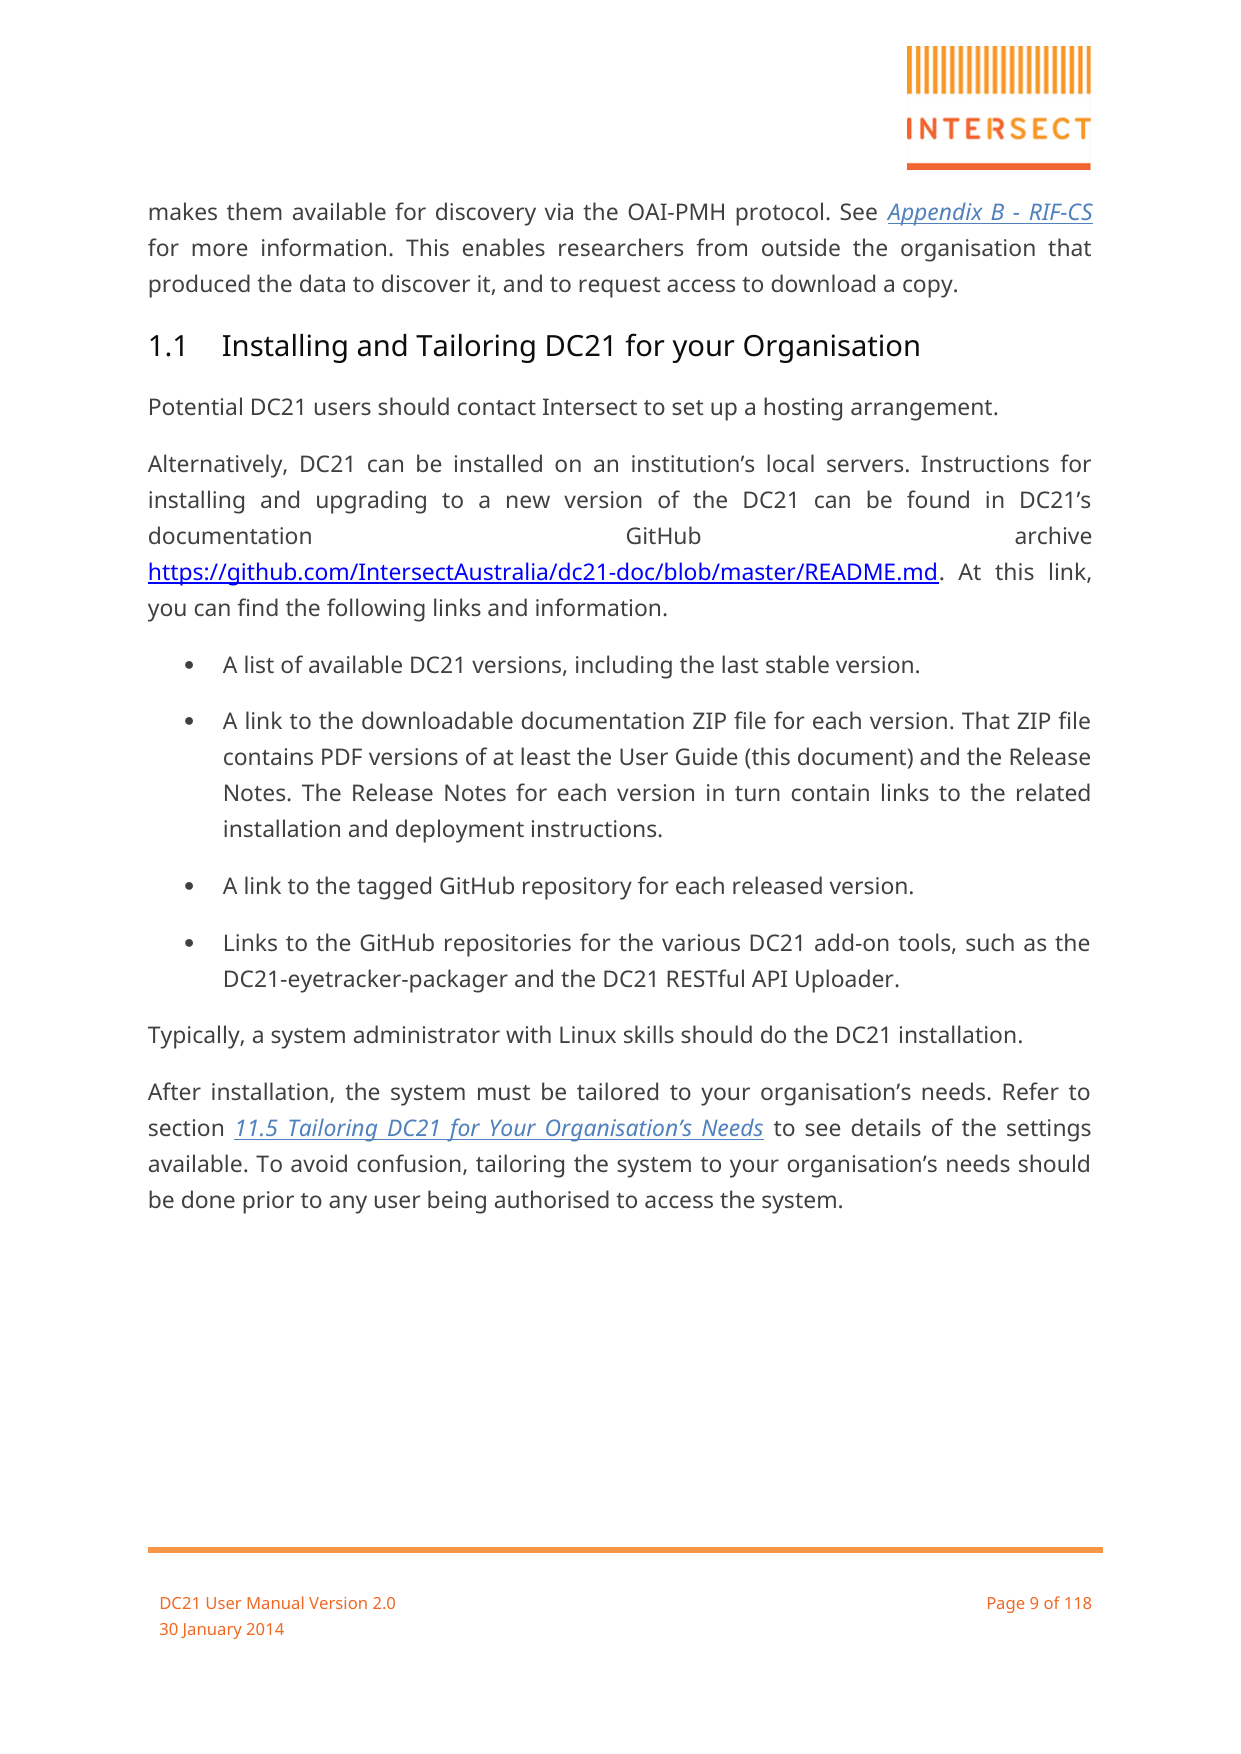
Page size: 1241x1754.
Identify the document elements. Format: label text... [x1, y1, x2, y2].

text Alternatively, DC21 can be installed on an institution’s local servers. Instructions for installing and upgrading to a new version of the DC21 can be found in DC21’s documentation GitHub archive https://github.com/IntersectAustralia/dc21-doc/blob/master/README.md. At this link, you can find the following links and information. [148, 448, 1092, 623]
subtitle Installing and Tailoring DC21 for your Organisation [148, 325, 1092, 364]
text Potential DC21 users should contact Intersect to set up a hosting arrangement. [148, 391, 1092, 422]
list A link to the downloadable documentation ZIP file for each version. That ZIP file contains PDF versions of at least the User Guide (this document) and the Release Notes. The Release Notes for each version in turn contain links to the related installation and deployment instructions. [185, 705, 1092, 844]
text Typically, a system administrator with Linux skills should do the DC21 installation. [148, 1019, 1092, 1051]
list A link to the tagged GitHub repository for each released version. [185, 870, 1092, 901]
list Links to the GitHub repositories for the various DC21 add-on tools, such as the DC21-eyetracker-packager and the DC21 RESTful API Uploader. [185, 927, 1092, 994]
list A list of available DC21 versions, including the last stable version. [185, 648, 1092, 680]
picture [905, 44, 1093, 172]
